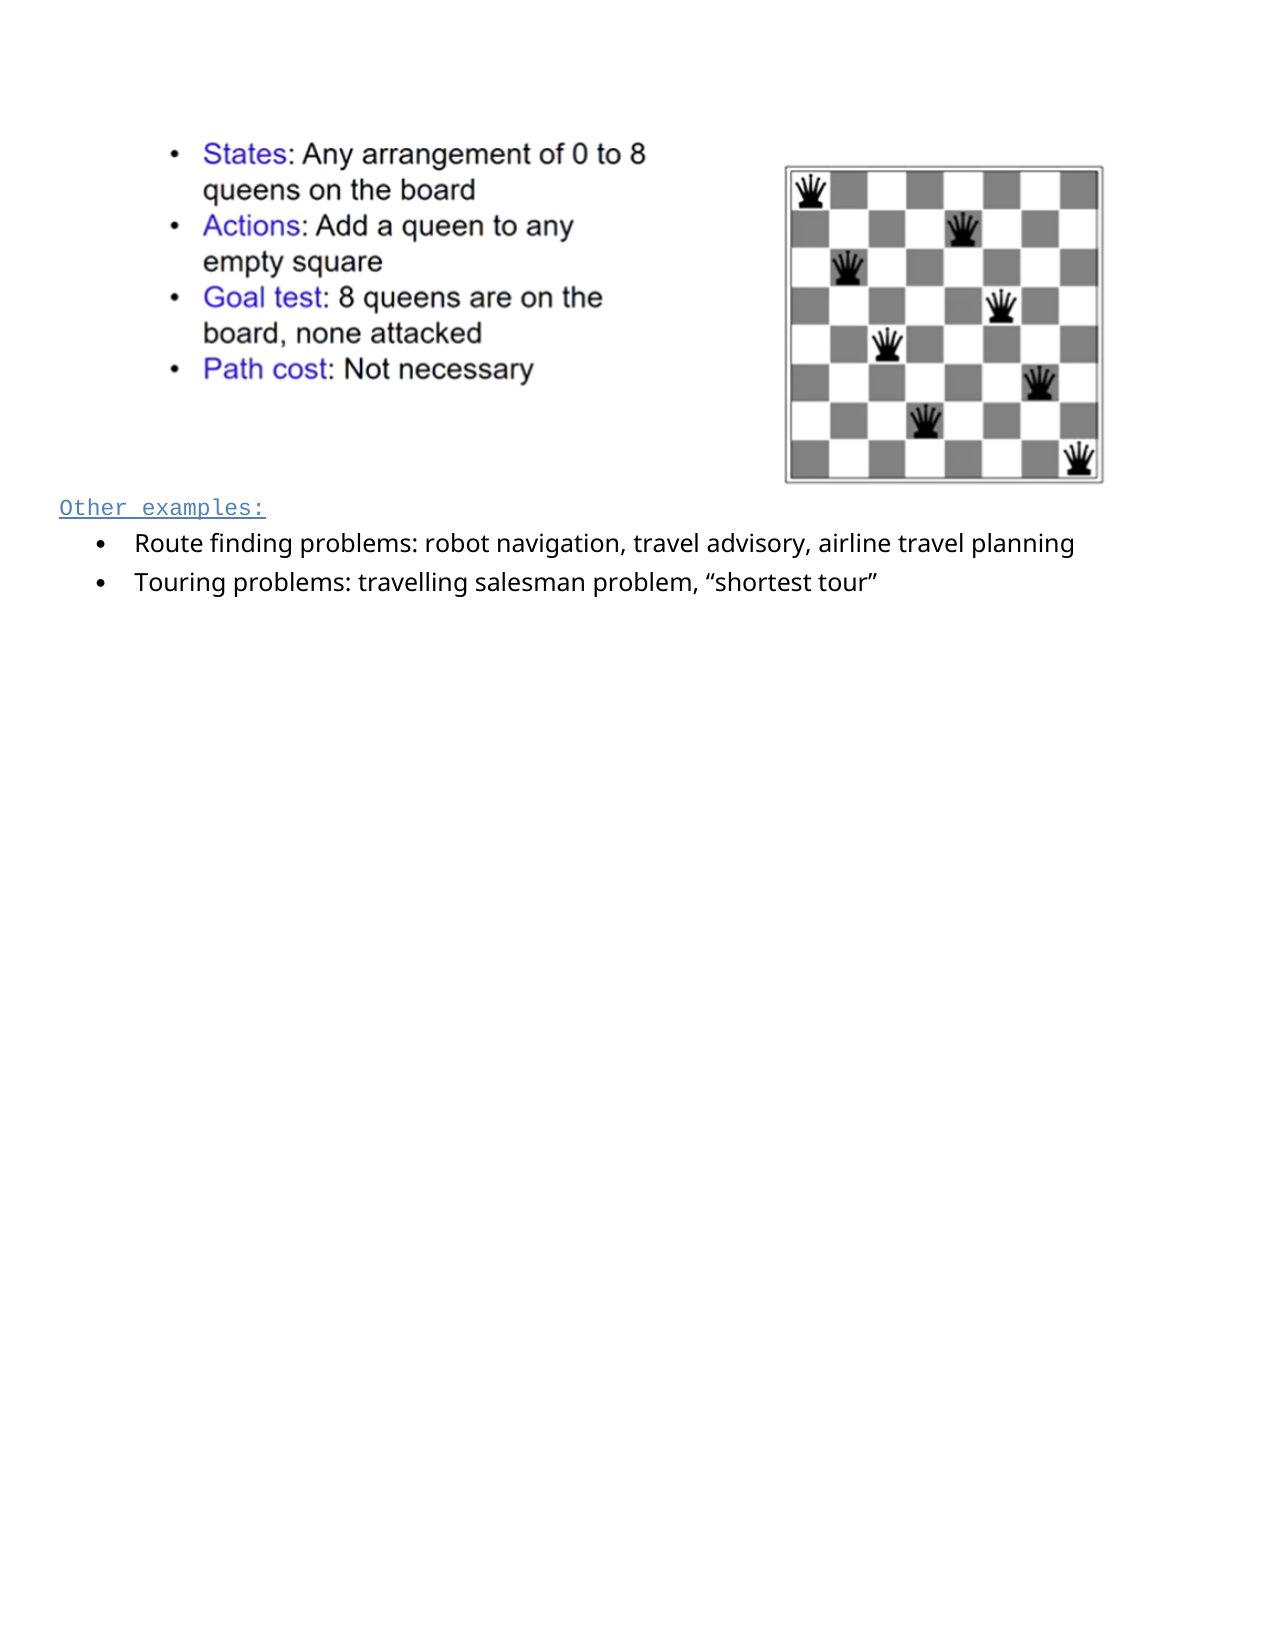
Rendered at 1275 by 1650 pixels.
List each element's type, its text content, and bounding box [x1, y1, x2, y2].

list Route finding problems: robot navigation, travel advisory, airline travel planning [97, 526, 1216, 560]
list Touring problems: travelling salesman problem, “shortest tour” [97, 565, 1216, 599]
text Other examples: [59, 496, 1216, 522]
